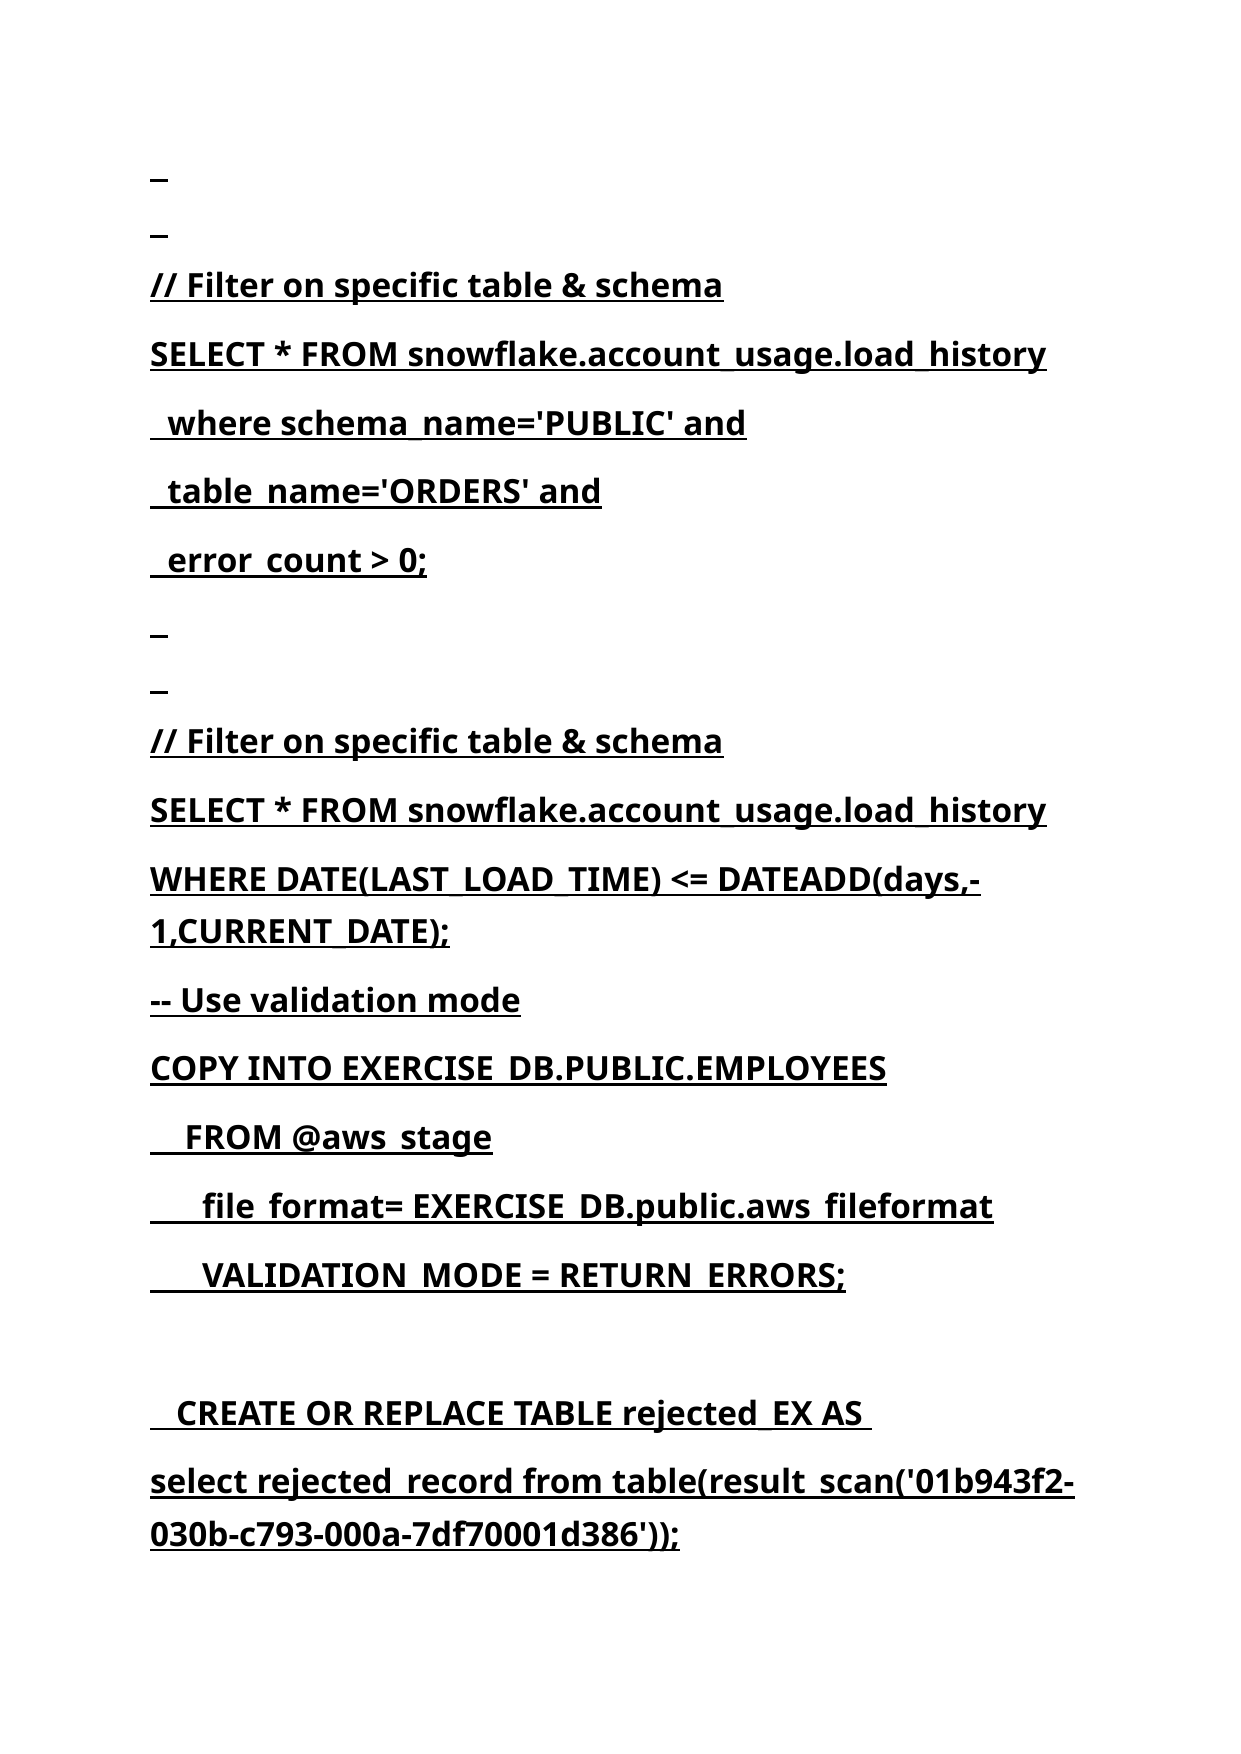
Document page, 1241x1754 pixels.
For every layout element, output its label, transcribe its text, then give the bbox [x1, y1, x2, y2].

text WHERE DATE(LAST_LOAD_TIME) <= DATEADD(days,-1,CURRENT_DATE); [150, 855, 1090, 953]
text error_count > 0; [150, 537, 1090, 582]
text CREATE OR REPLACE TABLE rejected_EX AS [150, 1389, 1090, 1435]
text -- Use validation mode [150, 976, 1090, 1022]
text VALIDATION_MODE = RETURN_ERRORS; [150, 1252, 1090, 1297]
text FROM @aws_stage [150, 1114, 1090, 1159]
text COPY INTO EXERCISE_DB.PUBLIC.EMPLOYEES [150, 1045, 1090, 1091]
text table_name='ORDERS' and [150, 468, 1090, 514]
text file_format= EXERCISE_DB.public.aws_fileformat [150, 1183, 1090, 1228]
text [150, 331, 1090, 376]
text select rejected_record from table(result_scan('01b943f2-030b-c793-000a-7df70001d386')); [150, 1458, 1090, 1556]
text // Filter on specific table & schema [150, 718, 1090, 763]
text where schema_name='PUBLIC' and [150, 399, 1090, 445]
text SELECT * FROM snowflake.account_usage.load_history [150, 786, 1090, 832]
text // Filter on specific table & schema [150, 262, 1090, 307]
